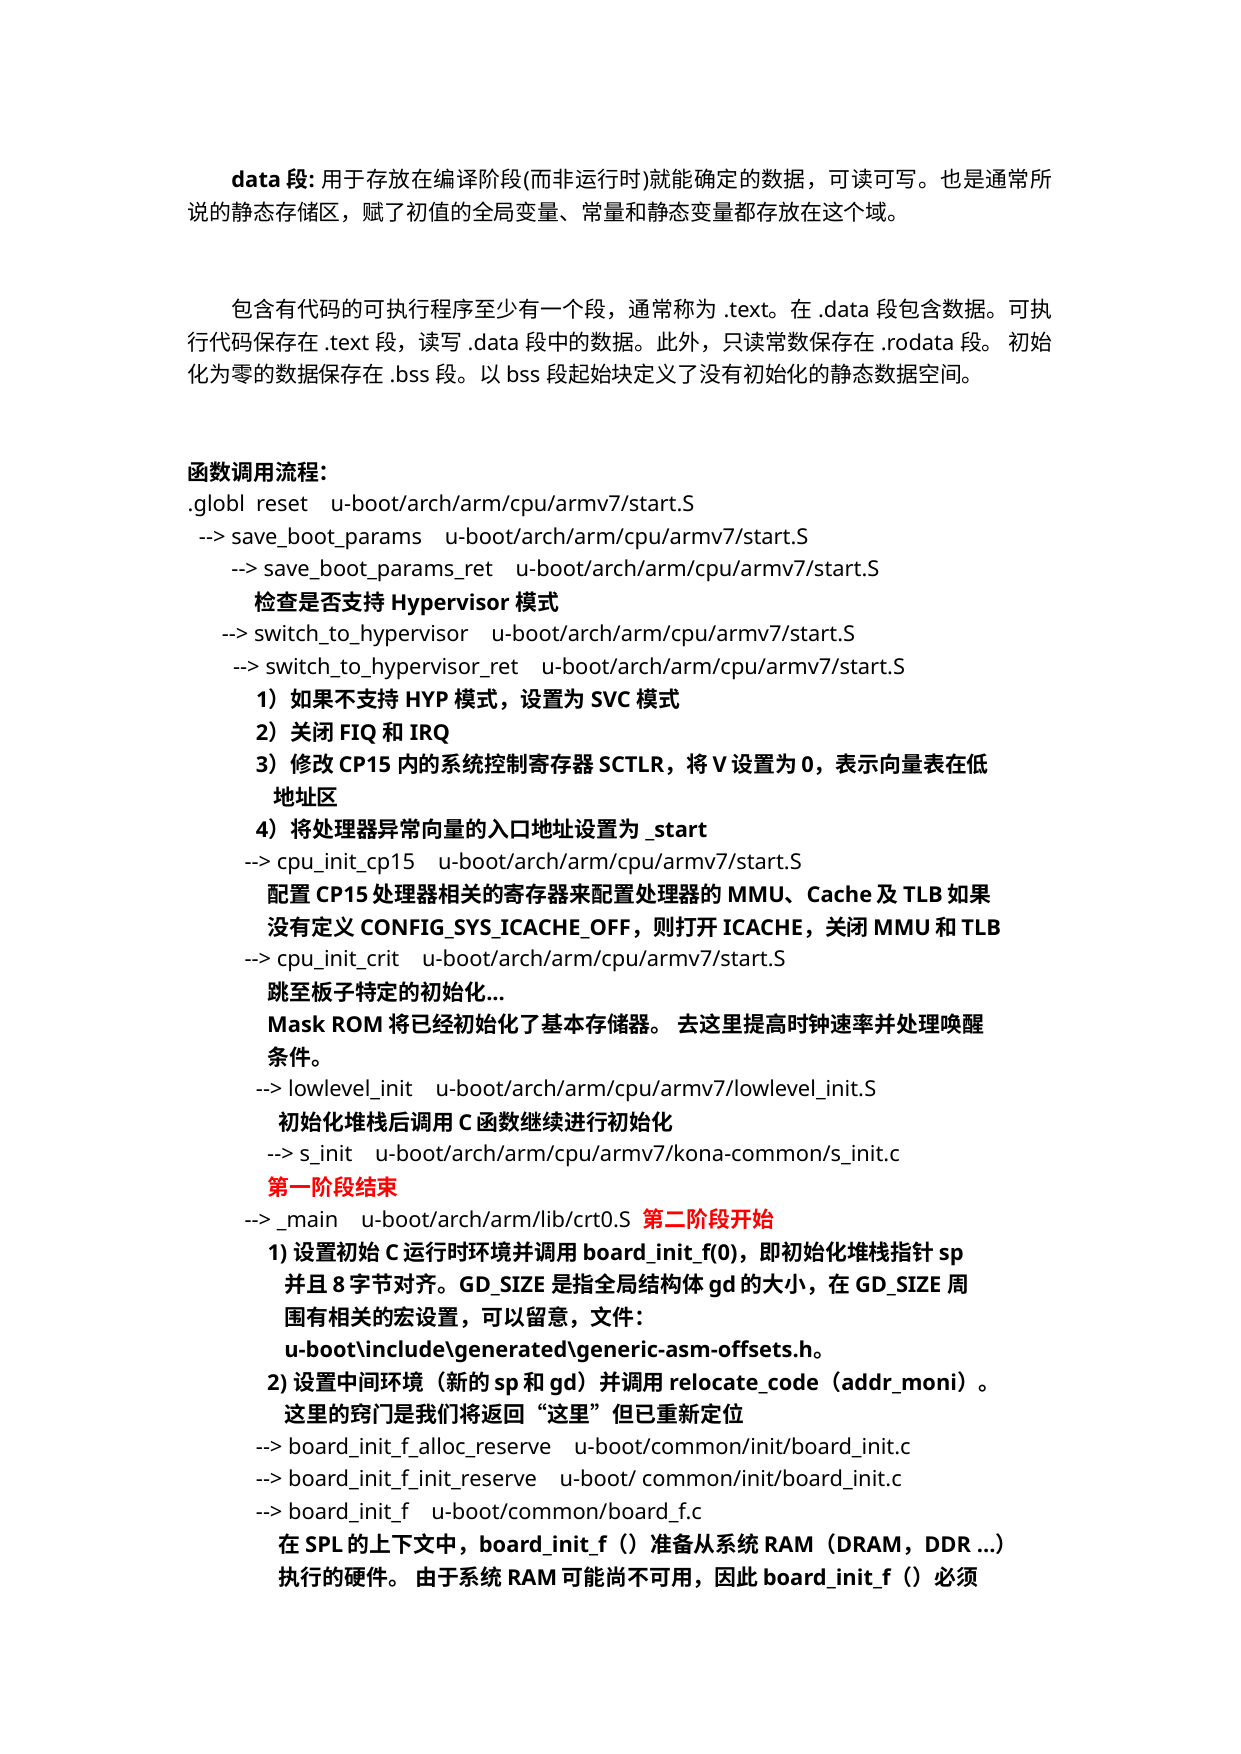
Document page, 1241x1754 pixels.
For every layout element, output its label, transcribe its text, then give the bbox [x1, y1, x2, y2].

text --> s_init u-boot/arch/arm/cpu/armv7/kona-common/s_init.c [187, 1137, 1053, 1169]
text 这里的窍门是我们将返回“这里”但已重新定位 [187, 1397, 1053, 1429]
text 并且8字节对齐。GD_SIZE 是指全局结构体gd的大小，在 GD_SIZE 周 [187, 1267, 1053, 1299]
text 初始化堆栈后调用C函数继续进行初始化 [187, 1104, 1053, 1137]
text 没有定义 CONFIG_SYS_ICACHE_OFF，则打开ICACHE，关闭MMU和TLB [187, 909, 1053, 942]
text --> board_init_f_alloc_reserve u-boot/common/init/board_init.c [187, 1429, 1053, 1462]
text 检查是否支持 Hypervisor 模式 [187, 584, 1053, 617]
text 执行的硬件。 由于系统RAM可能尚不可用，因此board_init_f（）必须 [187, 1559, 1053, 1592]
text 跳至板子特定的初始化... [187, 974, 1053, 1007]
text 1) 设置初始C运行时环境并调用board_init_f(0)，即初始化堆栈指针sp [187, 1234, 1053, 1267]
text 包含有代码的可执行程序至少有一个段，通常称为 .text。在 .data 段包含数据。可执行代码保存在 .text 段，读写 .data 段中的数据。此外，只读常数保存在 .rodata 段。 初始化为零的数据保存在 .bss 段。以 bss 段起始块定义了没有初始化的静态数据空间。 [187, 292, 1053, 389]
text 配置CP15处理器相关的寄存器来配置处理器的MMU、Cache及TLB如果 [187, 877, 1053, 909]
text 2) 设置中间环境（新的sp和gd）并调用relocate_code（addr_moni）。 [187, 1364, 1053, 1397]
text 2）关闭 FIQ 和 IRQ [187, 714, 1053, 747]
text 第一阶段结束 [187, 1169, 1053, 1202]
text 条件。 [187, 1039, 1053, 1072]
text --> _main u-boot/arch/arm/lib/crt0.S 第二阶段开始 [187, 1202, 1053, 1234]
text 1）如果不支持 HYP 模式，设置为 SVC 模式 [187, 682, 1053, 714]
text 4）将处理器异常向量的入口地址设置为 _start [187, 812, 1053, 844]
text .globl reset u-boot/arch/arm/cpu/armv7/start.S [187, 487, 1053, 519]
text --> cpu_init_crit u-boot/arch/arm/cpu/armv7/start.S [187, 942, 1053, 974]
text u-boot\include\generated\generic-asm-offsets.h。 [187, 1332, 1053, 1364]
text 在SPL的上下文中，board_init_f（）准备从系统RAM（DRAM，DDR ...） [187, 1527, 1053, 1559]
text 地址区 [187, 779, 1053, 812]
text --> switch_to_hypervisor_ret u-boot/arch/arm/cpu/armv7/start.S [187, 649, 1053, 682]
text --> cpu_init_cp15 u-boot/arch/arm/cpu/armv7/start.S [187, 844, 1053, 877]
text --> switch_to_hypervisor u-boot/arch/arm/cpu/armv7/start.S [187, 617, 1053, 649]
text --> save_boot_params u-boot/arch/arm/cpu/armv7/start.S [187, 519, 1053, 552]
text --> lowlevel_init u-boot/arch/arm/cpu/armv7/lowlevel_init.S [187, 1072, 1053, 1104]
text Mask ROM将已经初始化了基本存储器。 去这里提高时钟速率并处理唤醒 [187, 1007, 1053, 1039]
text 围有相关的宏设置，可以留意，文件： [187, 1299, 1053, 1332]
text 函数调用流程： [187, 454, 1053, 487]
text --> save_boot_params_ret u-boot/arch/arm/cpu/armv7/start.S [187, 552, 1053, 584]
text data段: 用于存放在编译阶段(而非运行时)就能确定的数据，可读可写。也是通常所说的静态存储区，赋了初值的全局变量、常量和静态变量都存放在这个域。 [187, 162, 1053, 227]
text 3）修改CP15 内的系统控制寄存器 SCTLR，将V设置为0，表示向量表在低 [187, 747, 1053, 779]
text --> board_init_f_init_reserve u-boot/ common/init/board_init.c [187, 1462, 1053, 1494]
text --> board_init_f u-boot/common/board_f.c [187, 1494, 1053, 1527]
